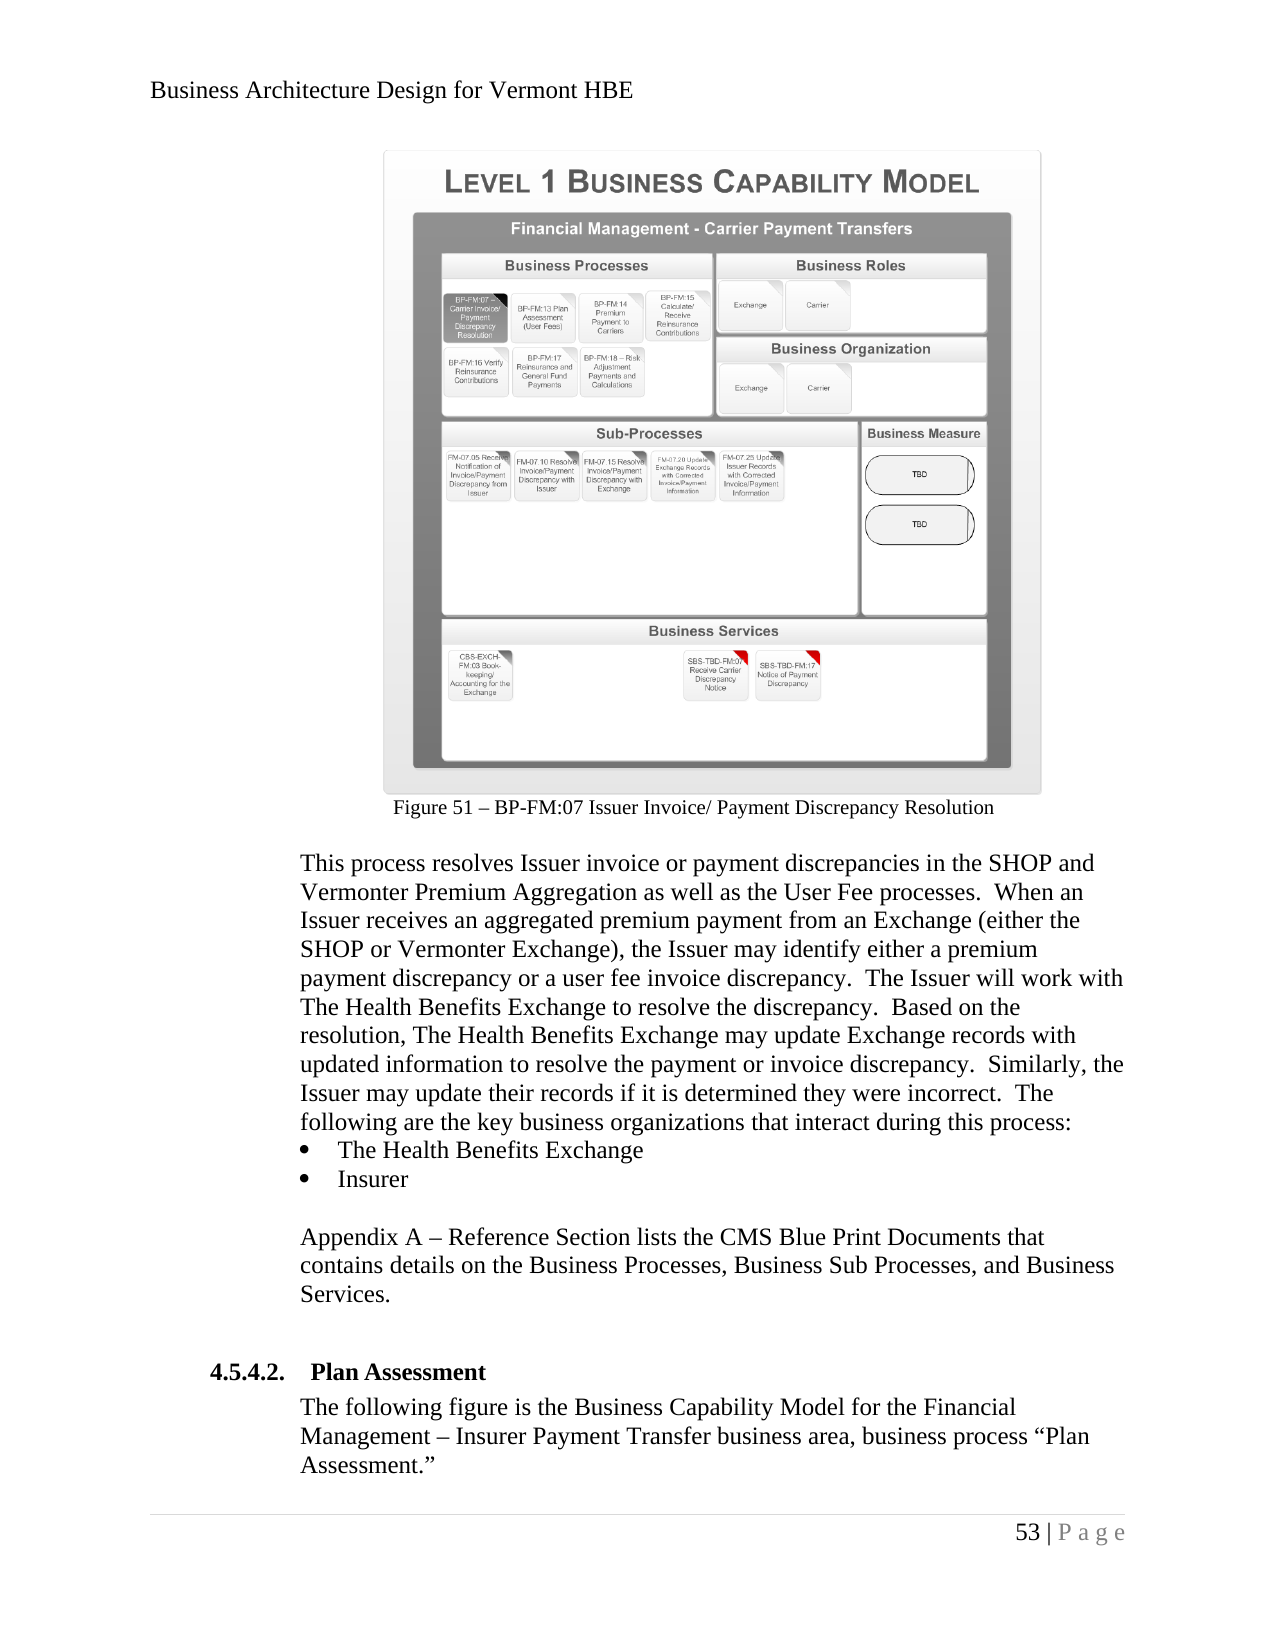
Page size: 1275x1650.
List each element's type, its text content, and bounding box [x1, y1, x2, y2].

text Appendix A – Reference Section lists the CMS Blue Print Documents that contains details on the Business Processes, Business Sub Processes, and Business Services. [300, 1222, 1125, 1308]
text This process resolves Issuer invoice or payment discrepancies in the SHOP and Vermonter Premium Aggregation as well as the User Fee processes. When an Issuer receives an aggregated premium payment from an Exchange (either the SHOP or Vermonter Exchange), the Issuer may identify either a premium payment discrepancy or a user fee invoice discrepancy. The Issuer will work with The Health Benefits Exchange to resolve the discrepancy. Based on the resolution, The Health Benefits Exchange may update Exchange records with updated information to resolve the payment or invoice discrepancy. Similarly, the Issuer may update their records if it is determined they were incorrect. The following are the key business organizations that interact during this process: [300, 848, 1125, 1135]
list The following figure is the Business Capability Model for the Financial Management – Insurer Payment Transfer business area, business process “Plan Assessment.” [300, 1392, 1125, 1479]
picture [383, 150, 1042, 795]
list Insurer [300, 1164, 1125, 1193]
subtitle Plan Assessment [210, 1357, 1125, 1386]
list The Health Benefits Exchange [300, 1135, 1125, 1164]
